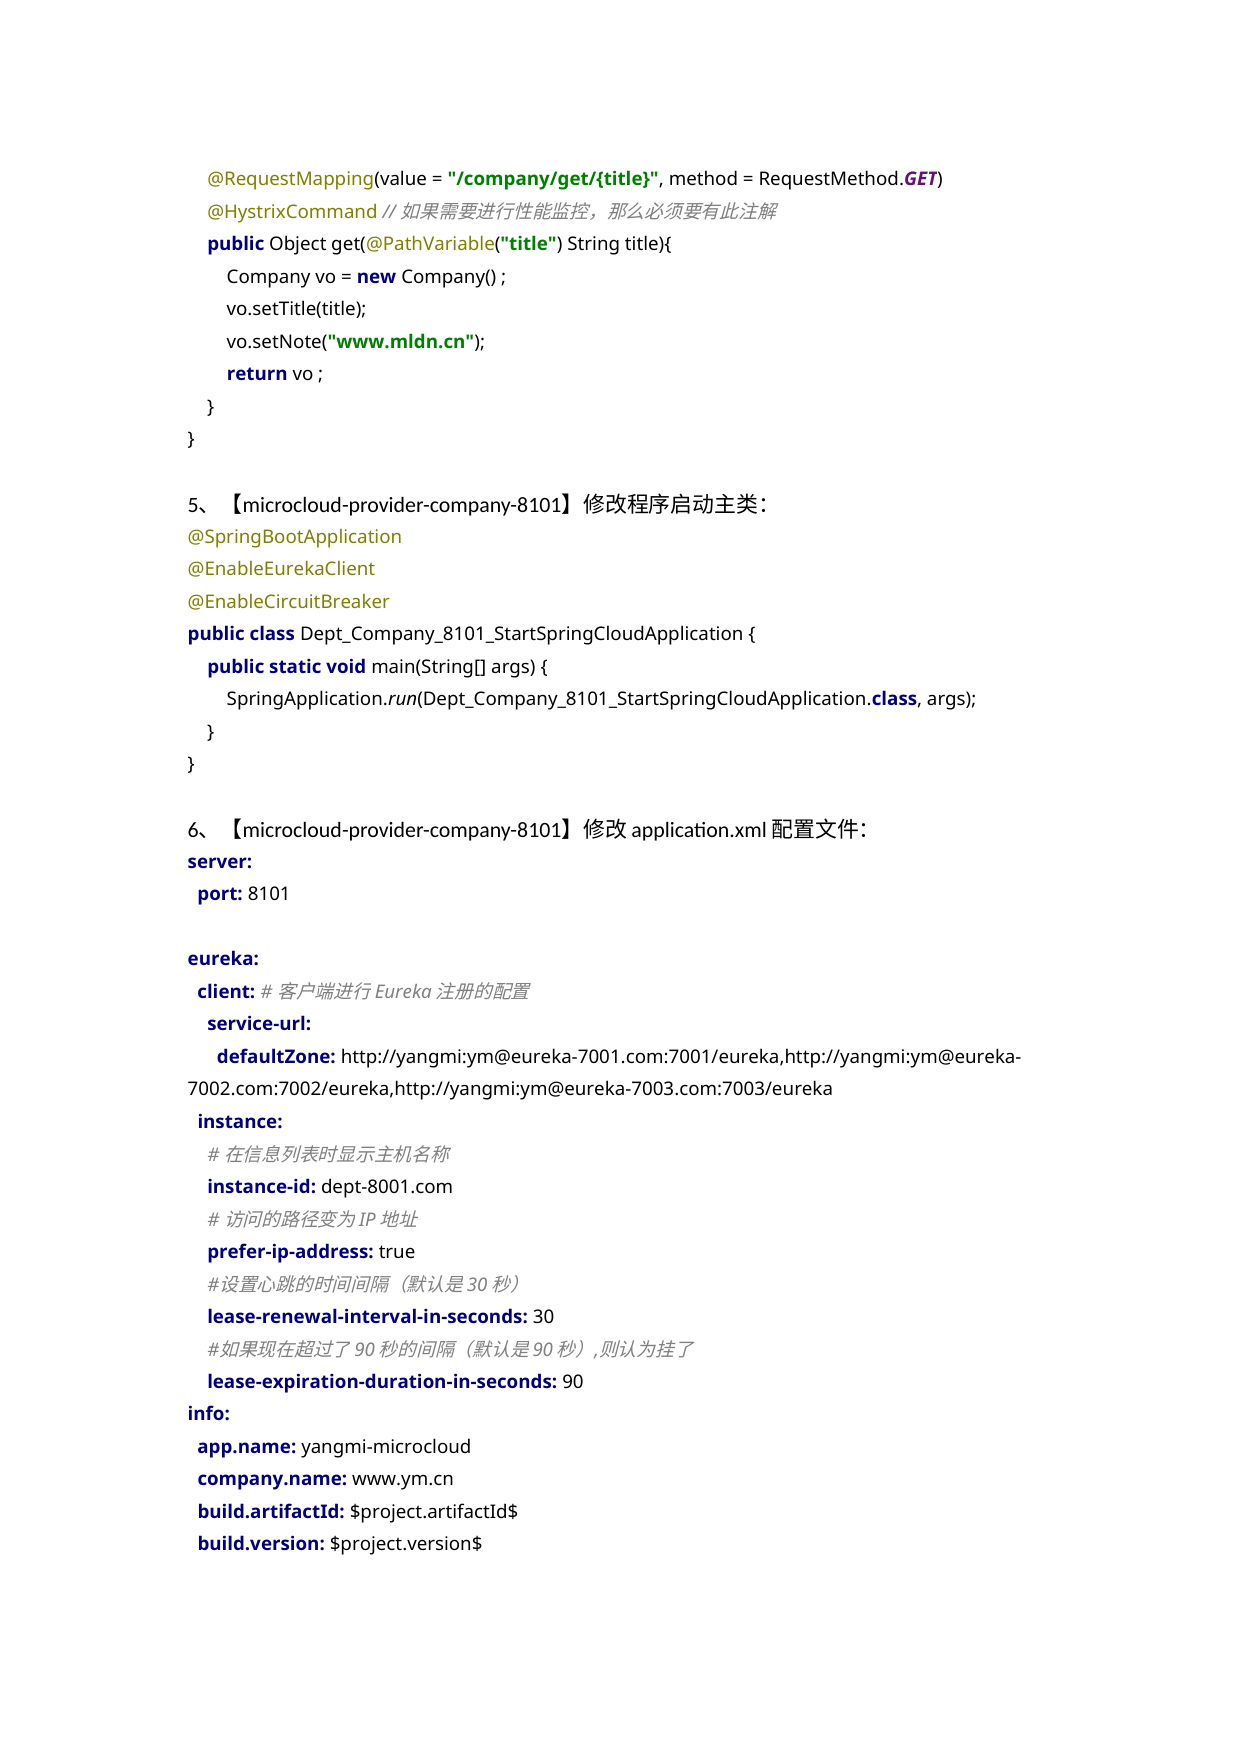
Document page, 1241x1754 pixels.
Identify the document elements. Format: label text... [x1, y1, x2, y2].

text @SpringBootApplication @EnableEurekaClient @EnableCircuitBreaker public class Dept_Company_8101_StartSpringCloudApplication { public static void main(String[] args) { SpringApplication.run(Dept_Company_8101_StartSpringCloudApplication.class, args); } } [187, 519, 1053, 779]
list 【microcloud-provider-company-8101】修改程序启动主类： [187, 487, 1053, 519]
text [187, 162, 1053, 454]
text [187, 844, 1053, 1559]
list 【microcloud-provider-company-8101】修改application.xml配置文件： [187, 812, 1053, 844]
